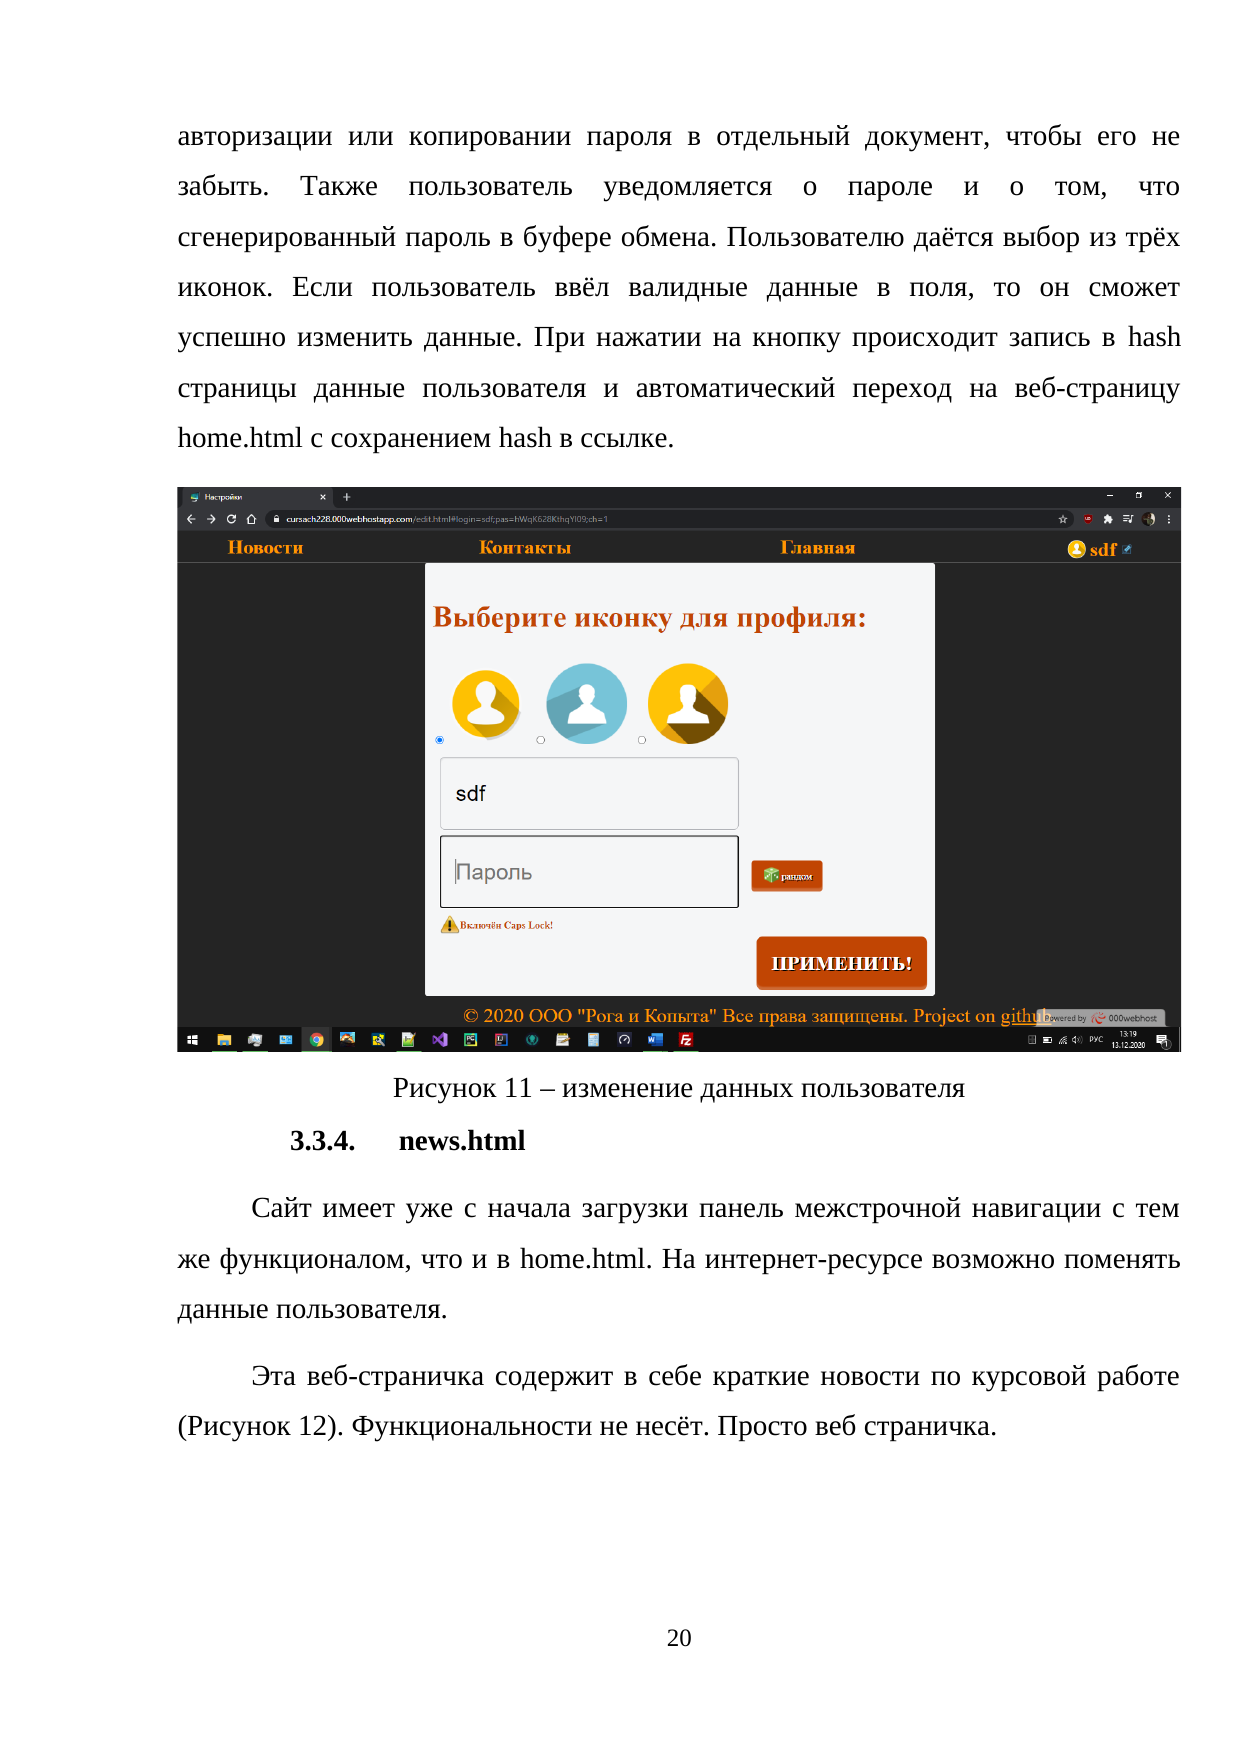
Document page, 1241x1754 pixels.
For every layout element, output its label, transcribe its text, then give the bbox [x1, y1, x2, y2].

picture [177, 487, 1182, 1052]
text Эта веб-страничка содержит в себе краткие новости по курсовой работе (Рисунок 12). Функциональности не несёт. Просто веб страничка. [177, 1358, 1181, 1442]
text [177, 118, 1181, 453]
text news.html [290, 1123, 1181, 1157]
text Рисунок 11 – изменение данных пользователя [177, 1071, 1181, 1104]
text Сайт имеет уже с начала загрузки панель межстрочной навигации с тем же функционалом, что и в home.html. На интернет-ресурсе возможно поменять данные пользователя. [177, 1190, 1181, 1324]
